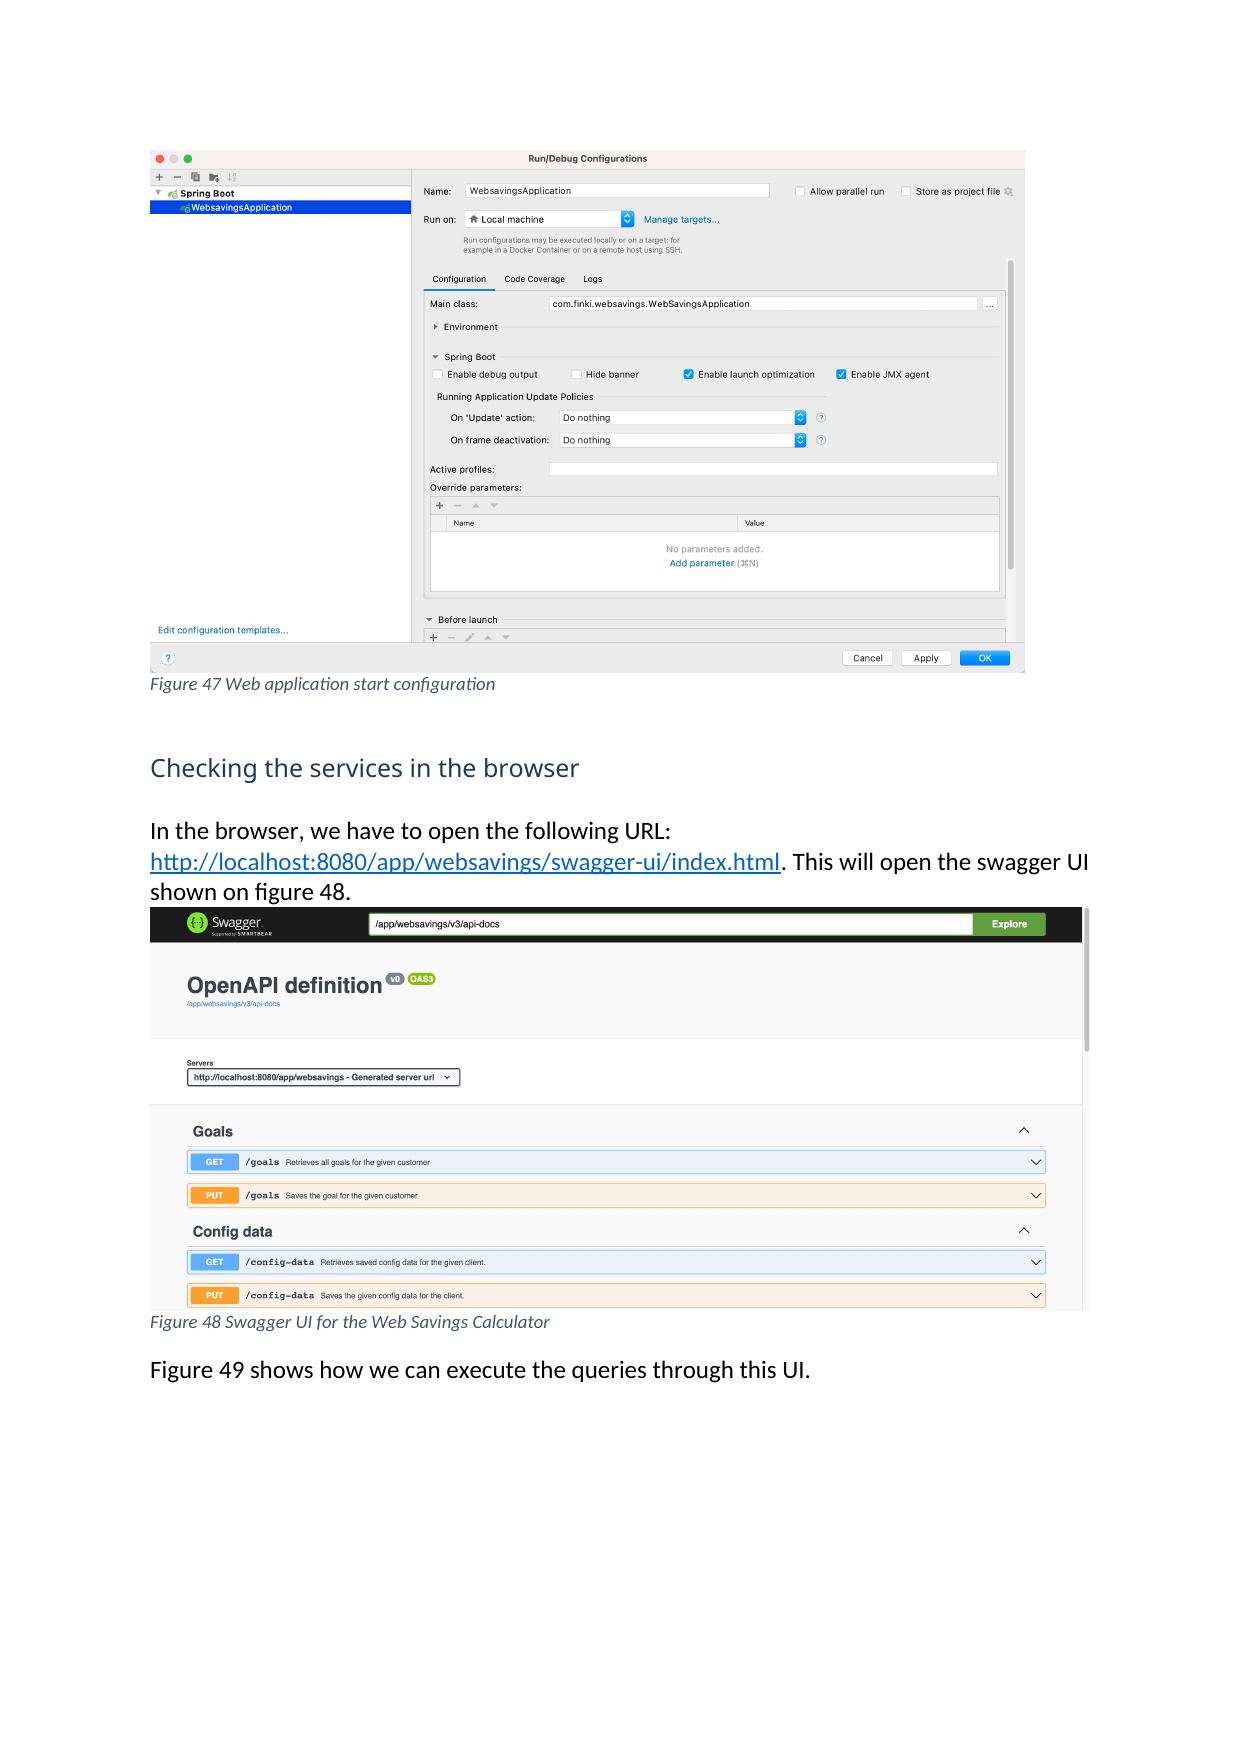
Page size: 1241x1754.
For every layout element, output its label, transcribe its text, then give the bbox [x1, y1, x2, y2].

text Figure 47 Web application start configuration [150, 672, 1090, 695]
text Figure 48 Swagger UI for the Web Savings Calculator [150, 1311, 1090, 1334]
picture [150, 150, 1025, 673]
text Figure 49 shows how we can execute the queries through this UI. [150, 1354, 1090, 1385]
text In the browser, we have to open the following URL: http://localhost:8080/app/websavings/swagger-ui/index.html. This will open the swagger UI shown on figure 48. [150, 816, 1090, 907]
subtitle Checking the services in the browser [150, 751, 1090, 785]
picture [150, 907, 1091, 1311]
